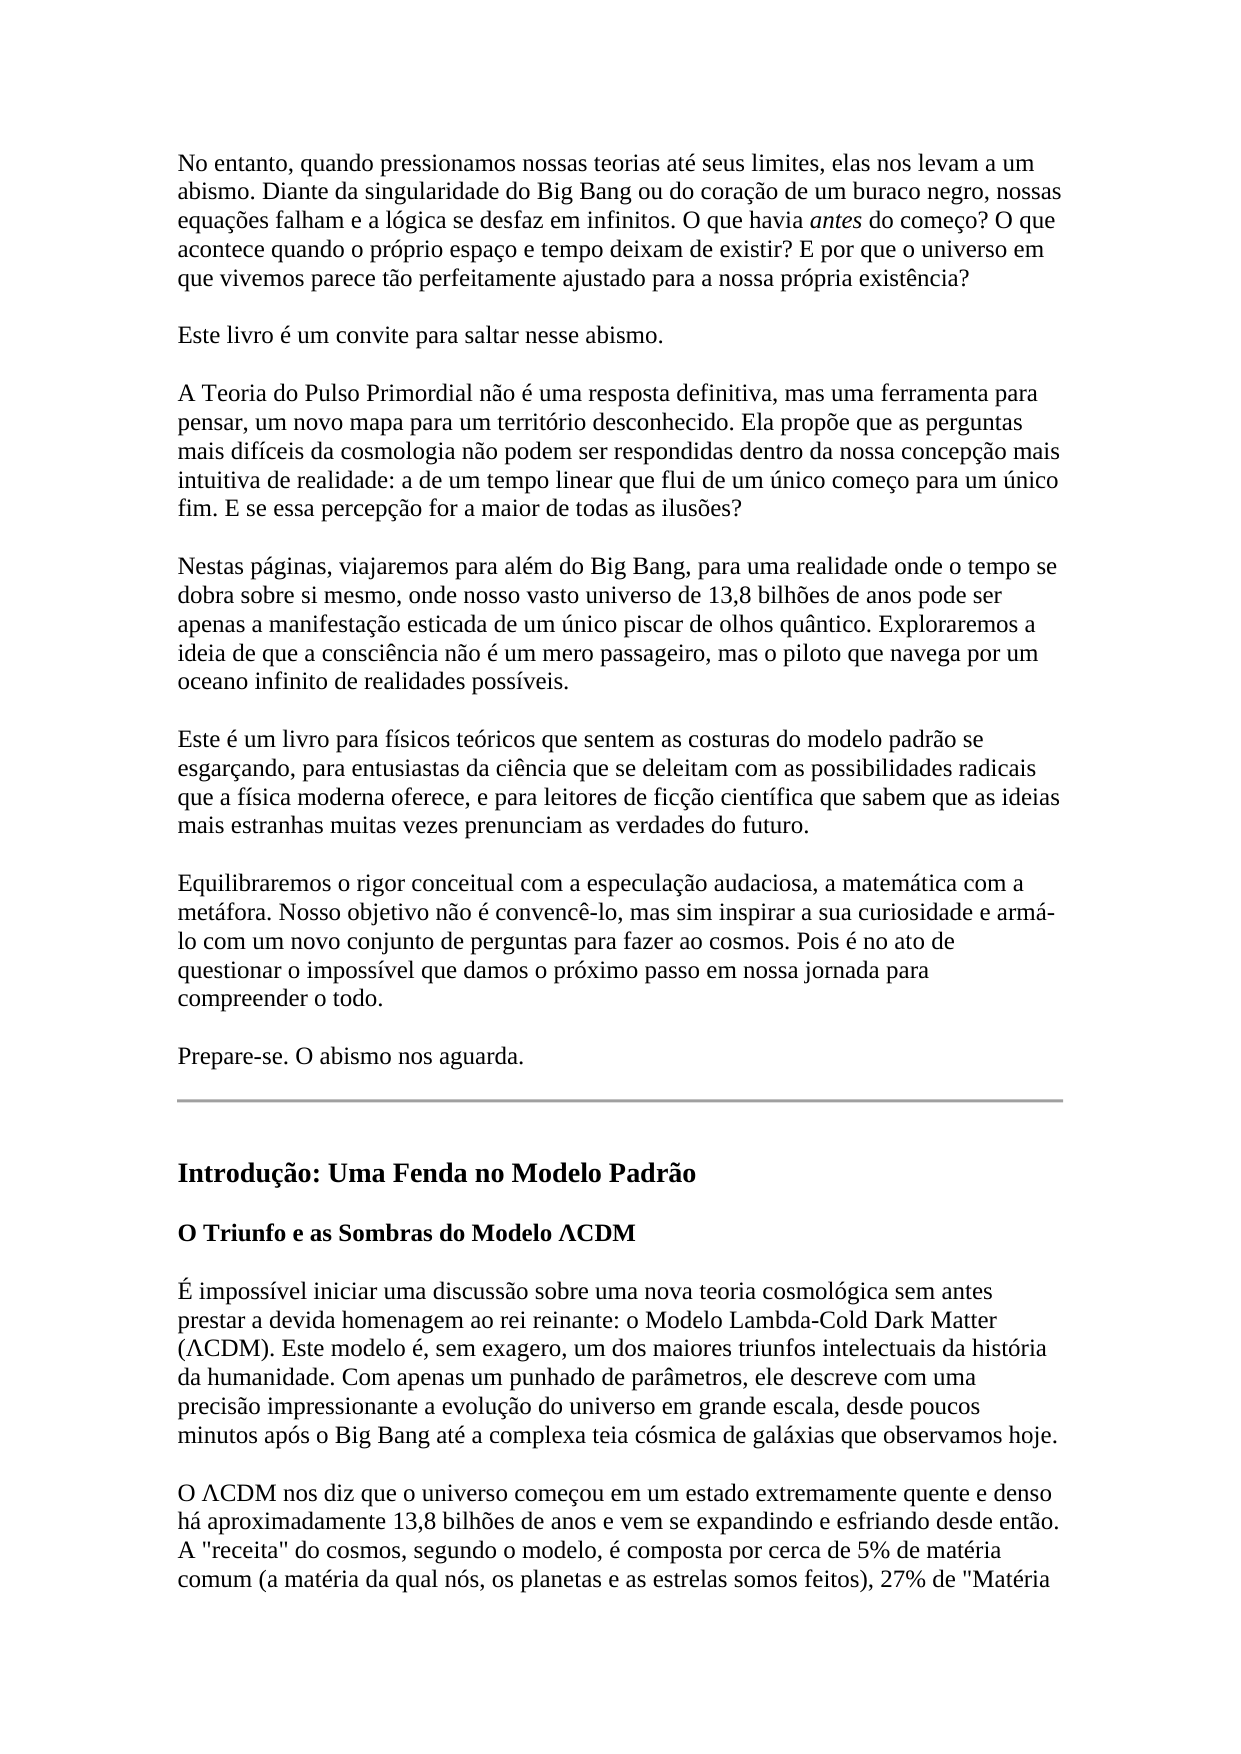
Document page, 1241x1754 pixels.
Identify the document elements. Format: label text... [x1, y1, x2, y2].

text No entanto, quando pressionamos nossas teorias até seus limites, elas nos levam a um abismo. Diante da singularidade do Big Bang ou do coração de um buraco negro, nossas equações falham e a lógica se desfaz em infinitos. O que havia antes do começo? O que acontece quando o próprio espaço e tempo deixam de existir? E por que o universo em que vivemos parece tão perfeitamente ajustado para a nossa própria existência? [177, 148, 1063, 291]
text Este é um livro para físicos teóricos que sentem as costuras do modelo padrão se esgarçando, para entusiastas da ciência que se deleitam com as possibilidades radicais que a física moderna oferece, e para leitores de ficção científica que sabem que as ideias mais estranhas muitas vezes prenunciam as verdades do futuro. [177, 724, 1063, 839]
text É impossível iniciar uma discussão sobre uma nova teoria cosmológica sem antes prestar a devida homenagem ao rei reinante: o Modelo Lambda-Cold Dark Matter (ΛCDM). Este modelo é, sem exagero, um dos maiores triunfos intelectuais da história da humanidade. Com apenas um punhado de parâmetros, ele descreve com uma precisão impressionante a evolução do universo em grande escala, desde poucos minutos após o Big Bang até a complexa teia cósmica de galáxias que observamos hoje. [177, 1276, 1063, 1448]
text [177, 1478, 1063, 1593]
text Introdução: Uma Fenda no Modelo Padrão [177, 1156, 1063, 1189]
text A Teoria do Pulso Primordial não é uma resposta definitiva, mas uma ferramenta para pensar, um novo mapa para um território desconhecido. Ela propõe que as perguntas mais difíceis da cosmologia não podem ser respondidas dentro da nossa concepção mais intuitiva de realidade: a de um tempo linear que flui de um único começo para um único fim. E se essa percepção for a maior de todas as ilusões? [177, 378, 1063, 522]
text Equilibraremos o rigor conceitual com a especulação audaciosa, a matemática com a metáfora. Nosso objetivo não é convencê-lo, mas sim inspirar a sua curiosidade e armá-lo com um novo conjunto de perguntas para fazer ao cosmos. Pois é no ato de questionar o impossível que damos o próximo passo em nossa jornada para compreender o todo. [177, 868, 1063, 1012]
text Este livro é um convite para saltar nesse abismo. [177, 321, 1063, 349]
text O Triunfo e as Sombras do Modelo ΛCDM [177, 1218, 1063, 1247]
text Nestas páginas, viajaremos para além do Big Bang, para uma realidade onde o tempo se dobra sobre si mesmo, onde nosso vasto universo de 13,8 bilhões de anos pode ser apenas a manifestação esticada de um único piscar de olhos quântico. Exploraremos a ideia de que a consciência não é um mero passageiro, mas o piloto que navega por um oceano infinito de realidades possíveis. [177, 551, 1063, 695]
text Prepare-se. O abismo nos aguarda. [177, 1041, 1063, 1070]
